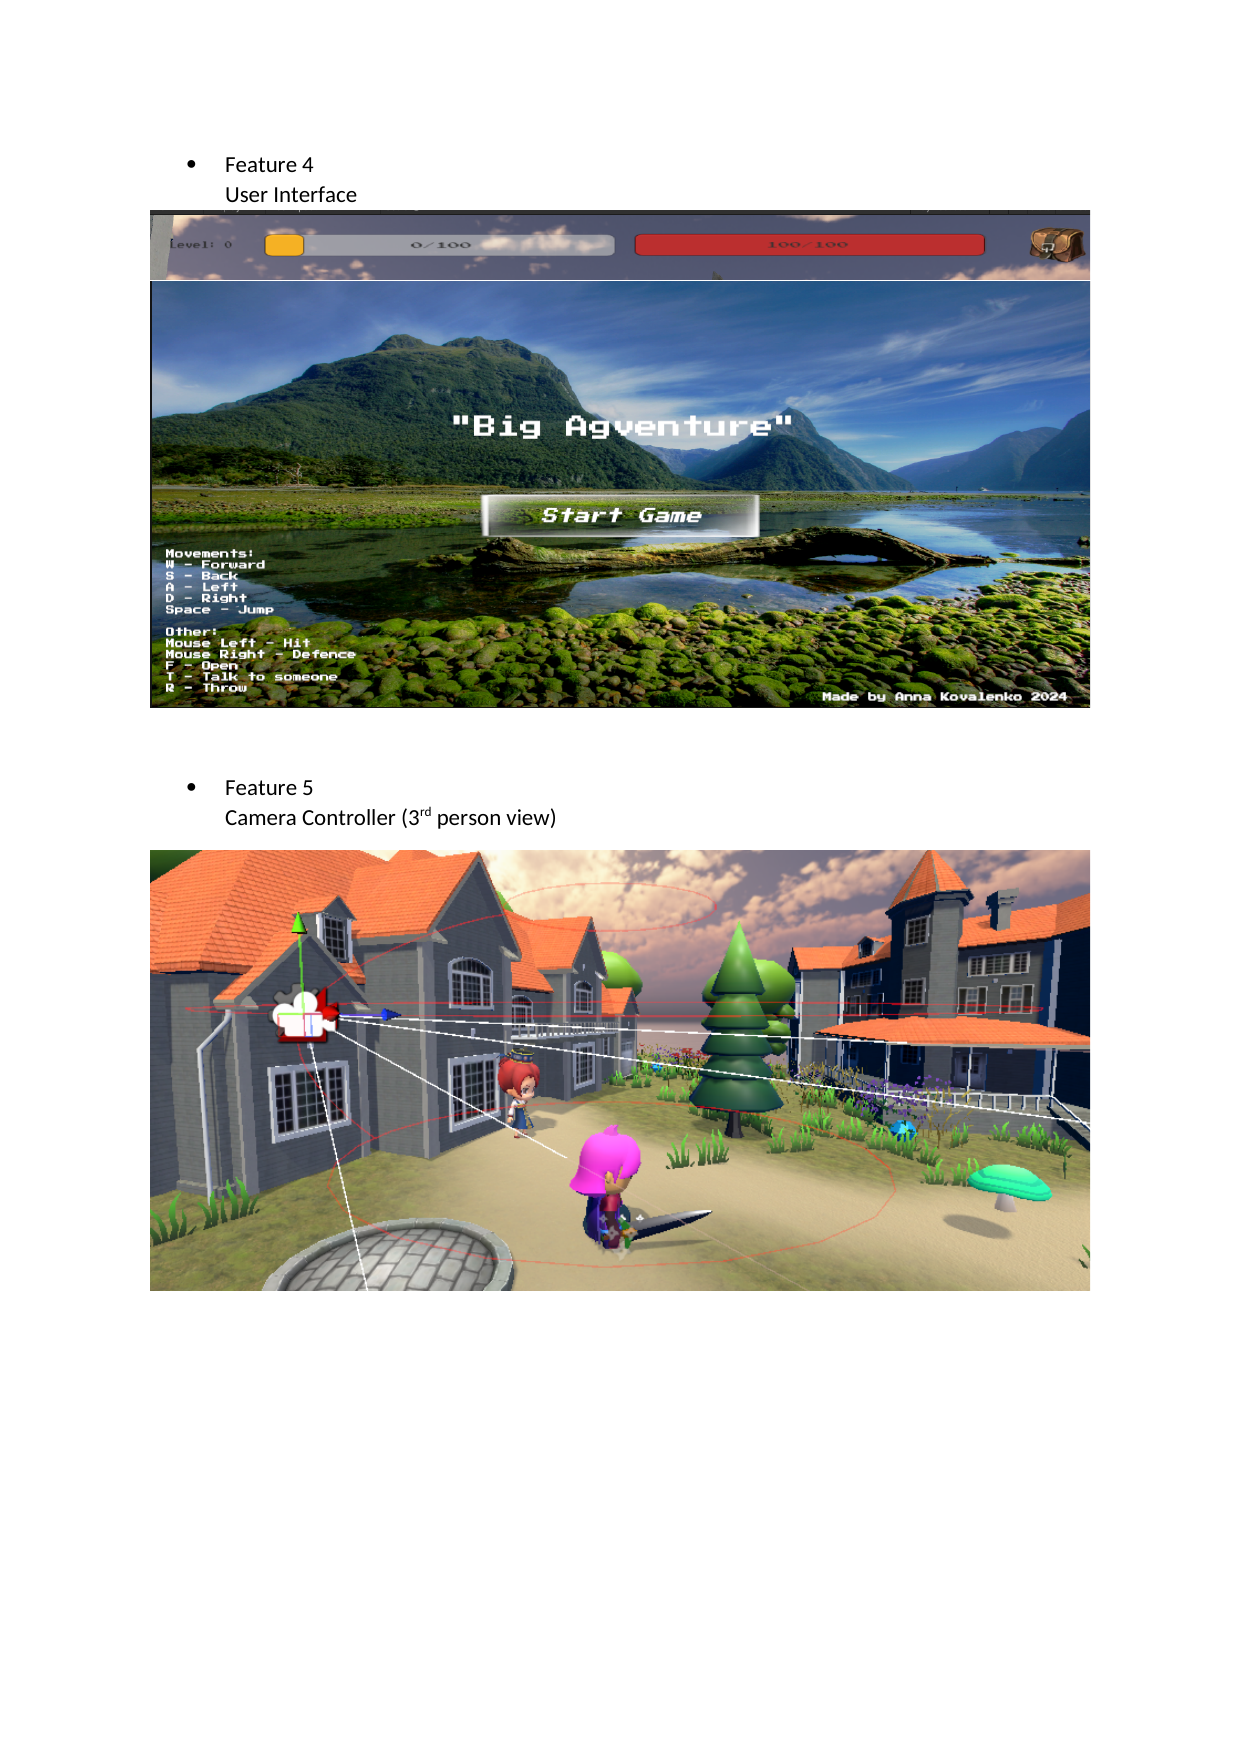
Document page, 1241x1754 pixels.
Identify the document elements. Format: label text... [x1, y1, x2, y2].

picture [150, 210, 1091, 280]
picture [150, 281, 1091, 708]
list Feature 4 [187, 150, 1090, 178]
list User Interface [225, 180, 1090, 208]
list Camera Controller (3rd person view) [225, 803, 1090, 831]
picture [150, 850, 1091, 1291]
list Feature 5 [187, 773, 1090, 801]
